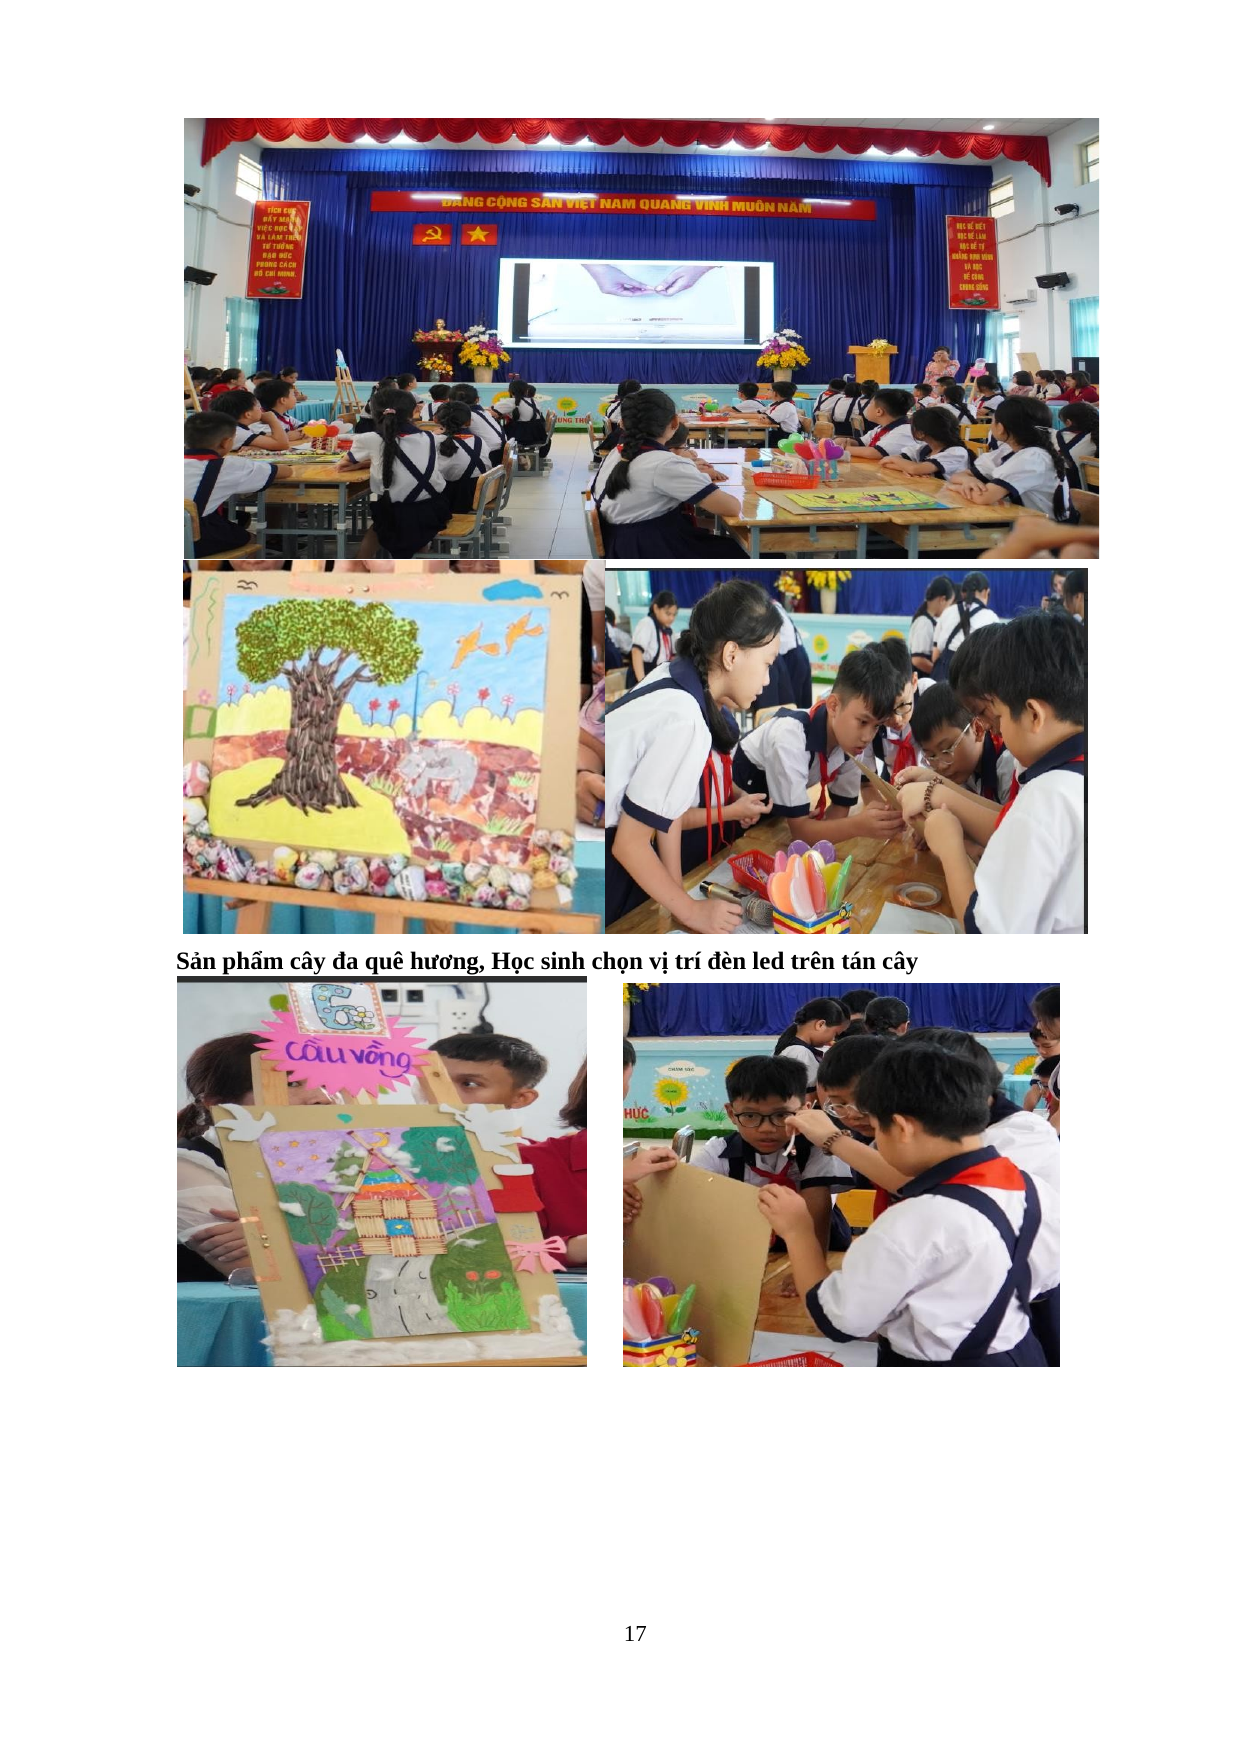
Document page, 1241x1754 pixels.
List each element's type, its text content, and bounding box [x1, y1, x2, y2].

picture [183, 560, 1088, 934]
text Sản phẩm cây đa quê hương, Học sinh chọn vị trí đèn led trên tán cây [176, 946, 1137, 975]
picture [184, 118, 1100, 559]
picture [177, 976, 587, 1367]
picture [623, 983, 1060, 1367]
